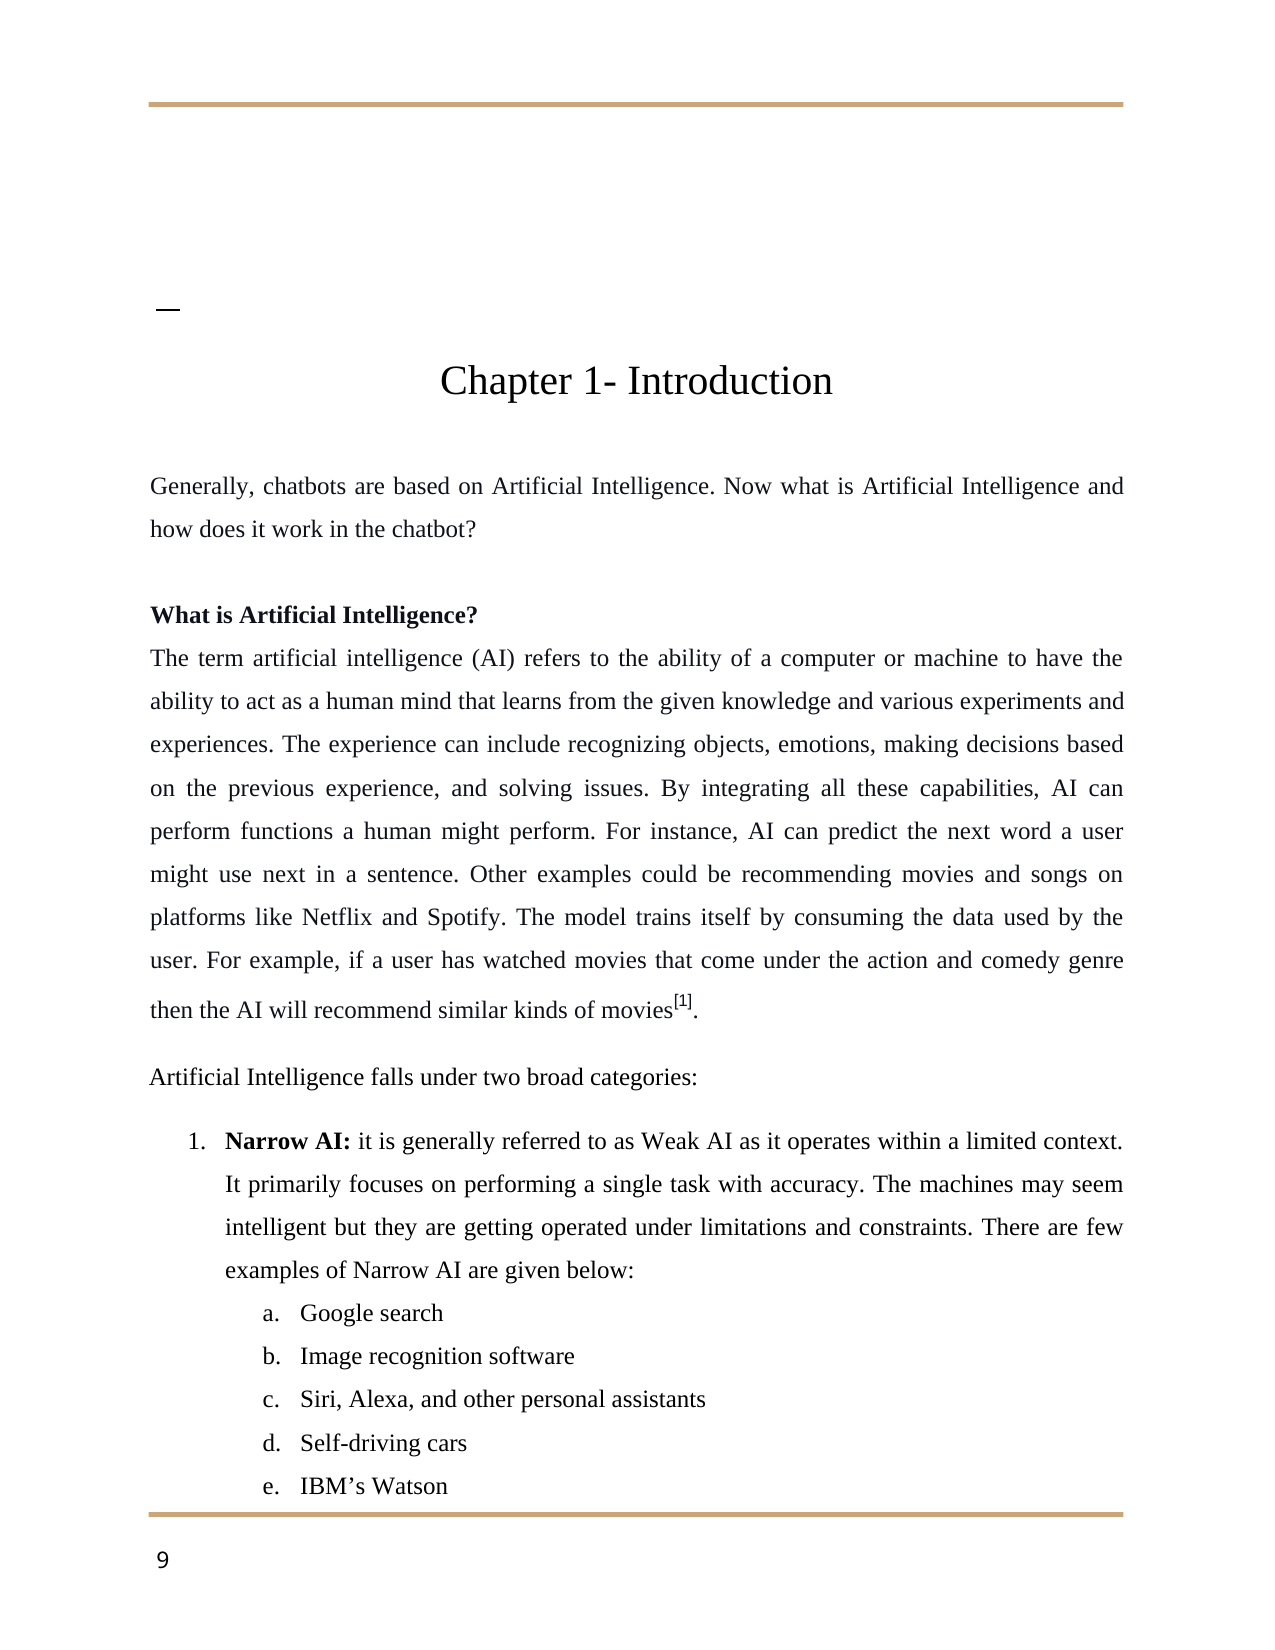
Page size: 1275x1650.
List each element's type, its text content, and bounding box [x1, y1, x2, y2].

text Generally, chatbots are based on Artificial Intelligence. Now what is Artificial Intelligence and how does it work in the chatbot? [150, 471, 1125, 543]
list Self-driving cars [262, 1428, 1125, 1456]
text Chapter 1- Introduction [148, 356, 1125, 404]
list Narrow AI: it is generally referred to as Weak AI as it operates within a limited context. It primarily focuses on performing a single task with accuracy. The machines may seem intelligent but they are getting operated under limitations and constraints. There are few examples of Narrow AI are given below: [187, 1126, 1125, 1284]
text The term artificial intelligence (AI) refers to the ability of a computer or machine to have the ability to act as a human mind that learns from the given knowledge and various experiments and experiences. The experience can include recognizing objects, emotions, making decisions based on the previous experience, and solving issues. By integrating all these capabilities, AI can perform functions a human might perform. For instance, AI can predict the next word a user might use next in a sentence. Other examples could be recommending movies and songs on platforms like Netflix and Spotify. The model trains itself by consuming the data used by the user. For example, if a user has watched movies that come under the action and comedy genre then the AI will recommend similar kinds of movies[1]. [150, 643, 1125, 1024]
text Artificial Intelligence falls under two broad categories: [148, 1062, 1125, 1091]
list Image recognition software [262, 1341, 1125, 1370]
list IBM’s Watson [262, 1471, 1125, 1499]
text What is Artificial Intelligence? [150, 600, 1125, 629]
picture [148, 102, 1124, 107]
picture [148, 1512, 1124, 1517]
list Google search [262, 1298, 1125, 1327]
list Siri, Alexa, and other personal assistants [262, 1384, 1125, 1413]
